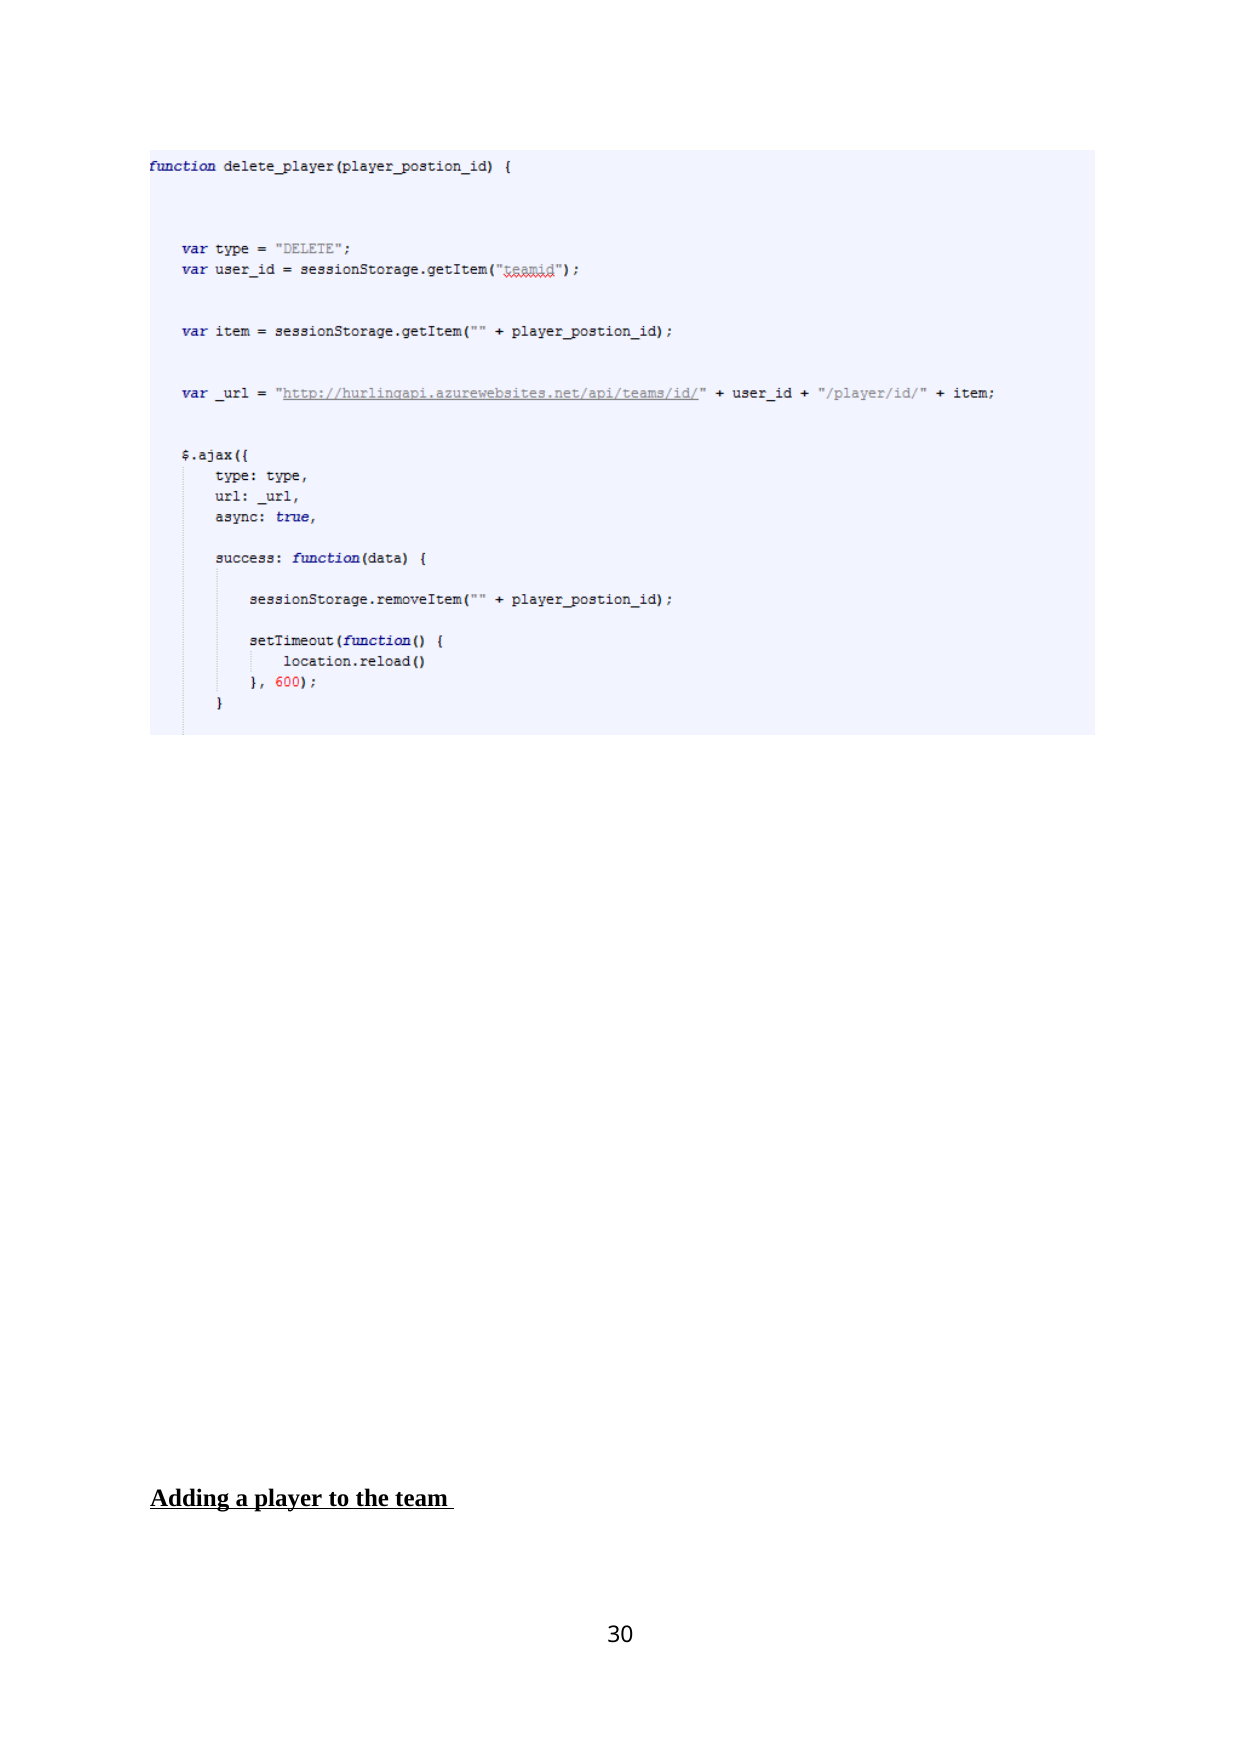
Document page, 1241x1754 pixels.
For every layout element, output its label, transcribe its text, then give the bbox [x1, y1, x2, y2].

picture [150, 150, 1096, 735]
text Adding a player to the team [150, 1483, 1090, 1512]
